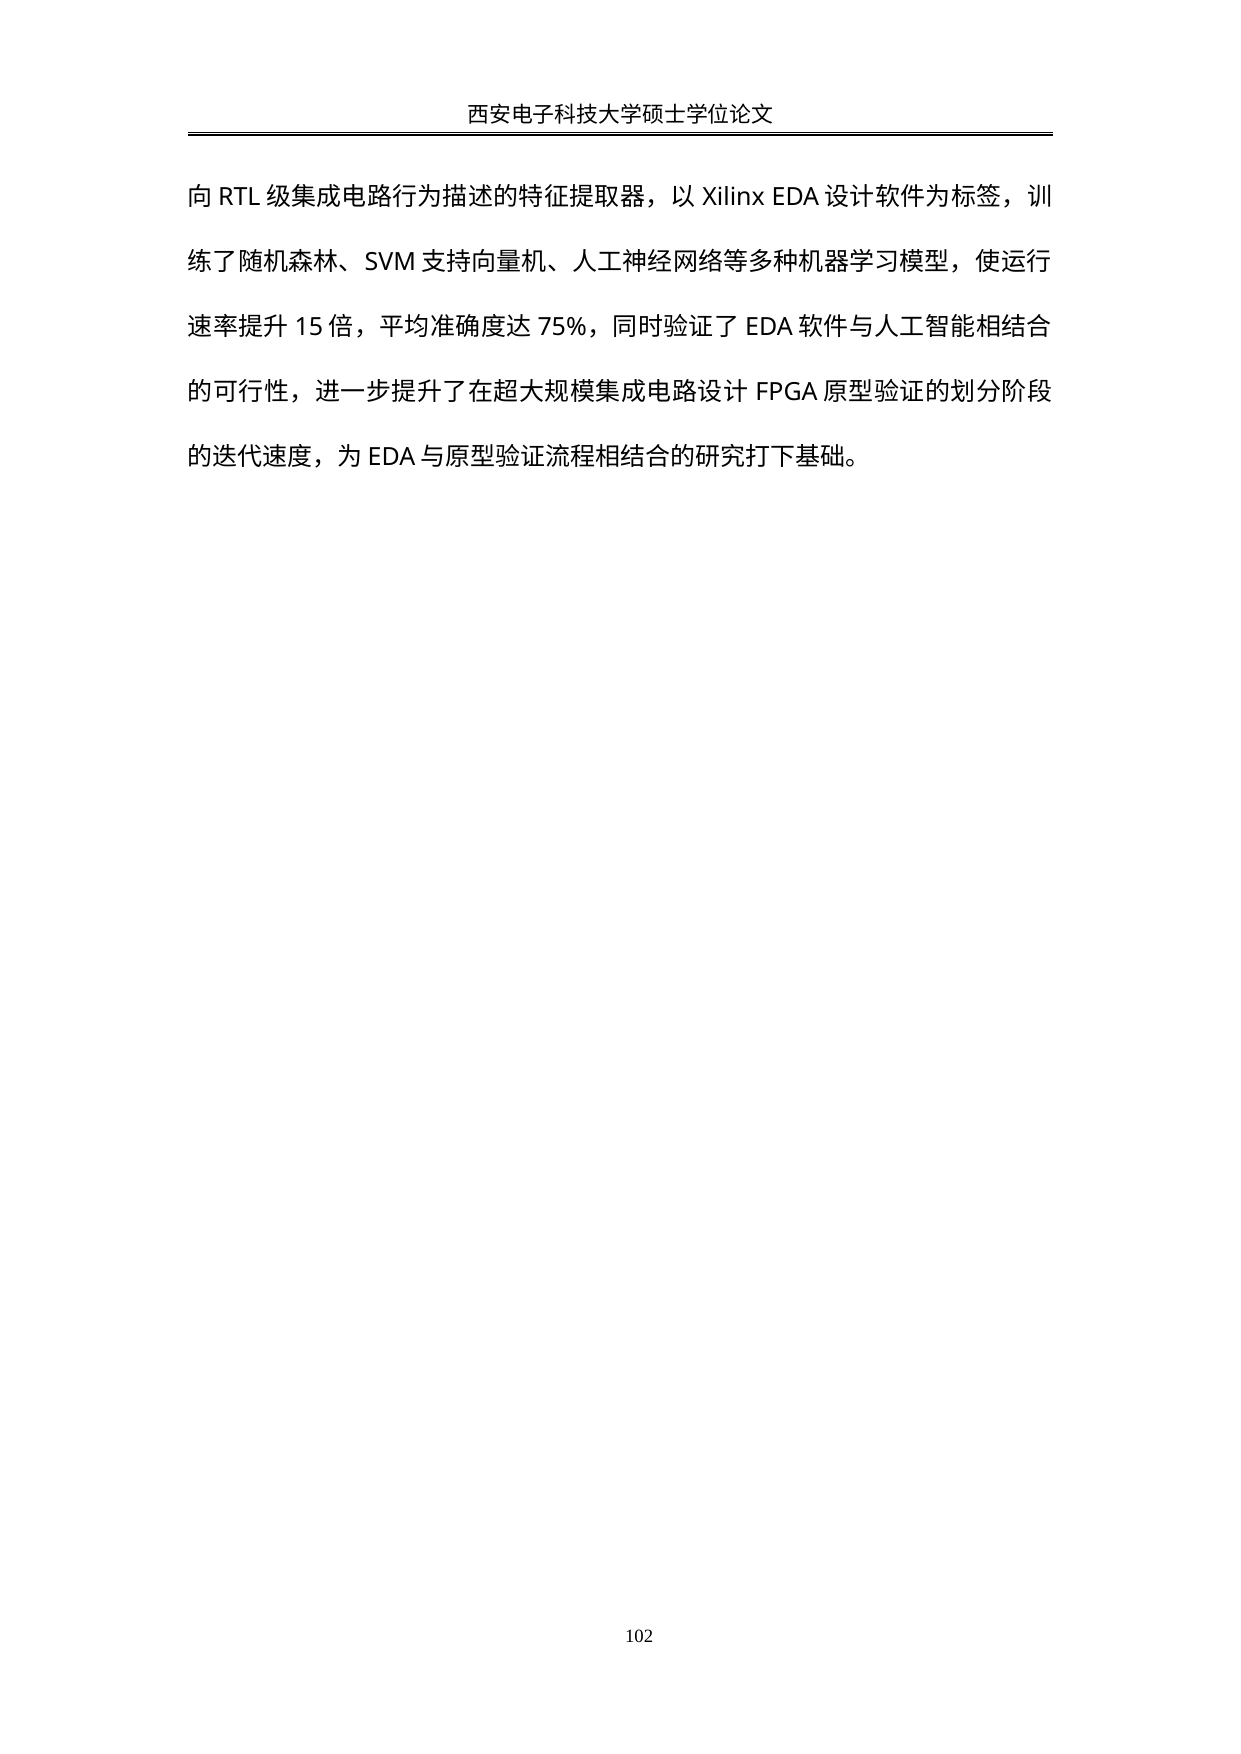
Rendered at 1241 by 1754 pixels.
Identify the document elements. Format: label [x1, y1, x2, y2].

text [187, 162, 1053, 487]
